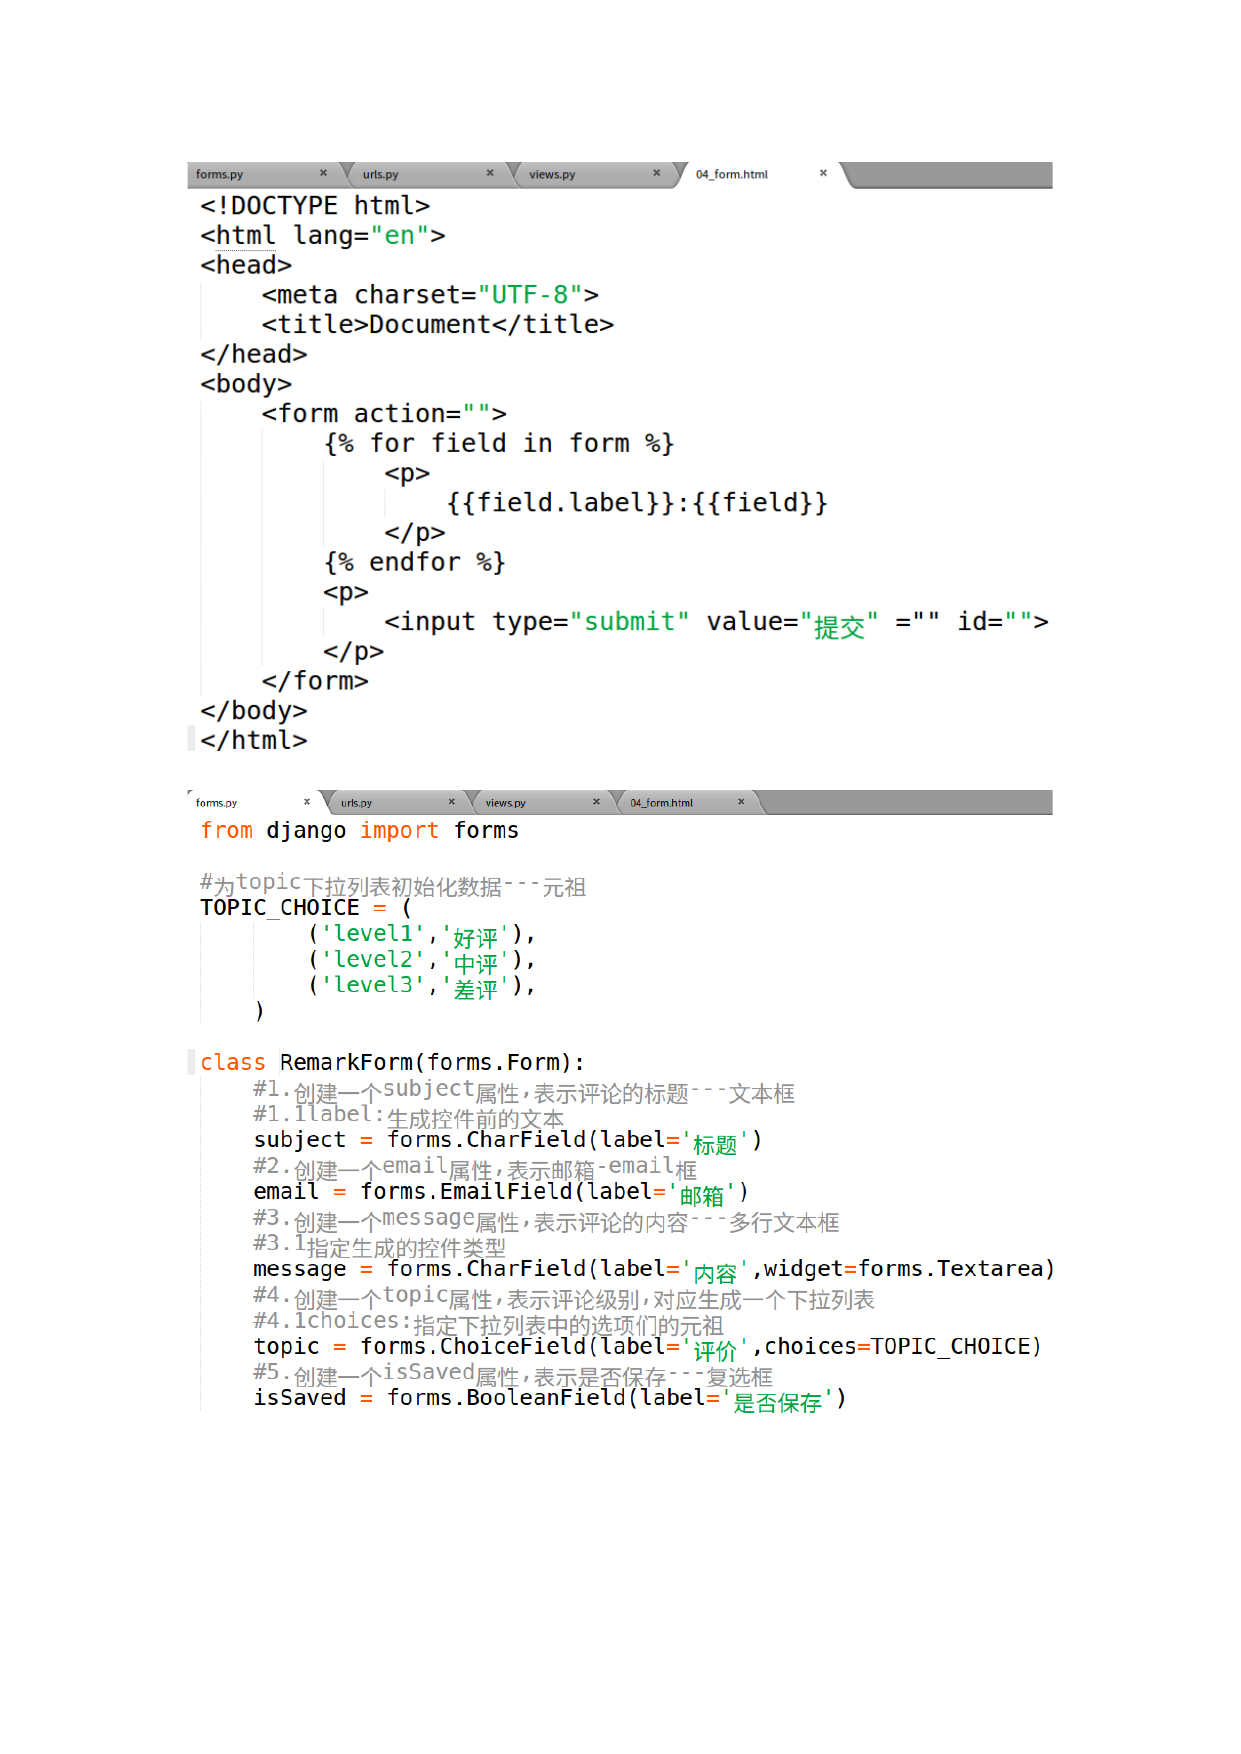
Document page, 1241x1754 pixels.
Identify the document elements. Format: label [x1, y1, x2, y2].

picture [187, 790, 1053, 1419]
picture [187, 162, 1053, 751]
